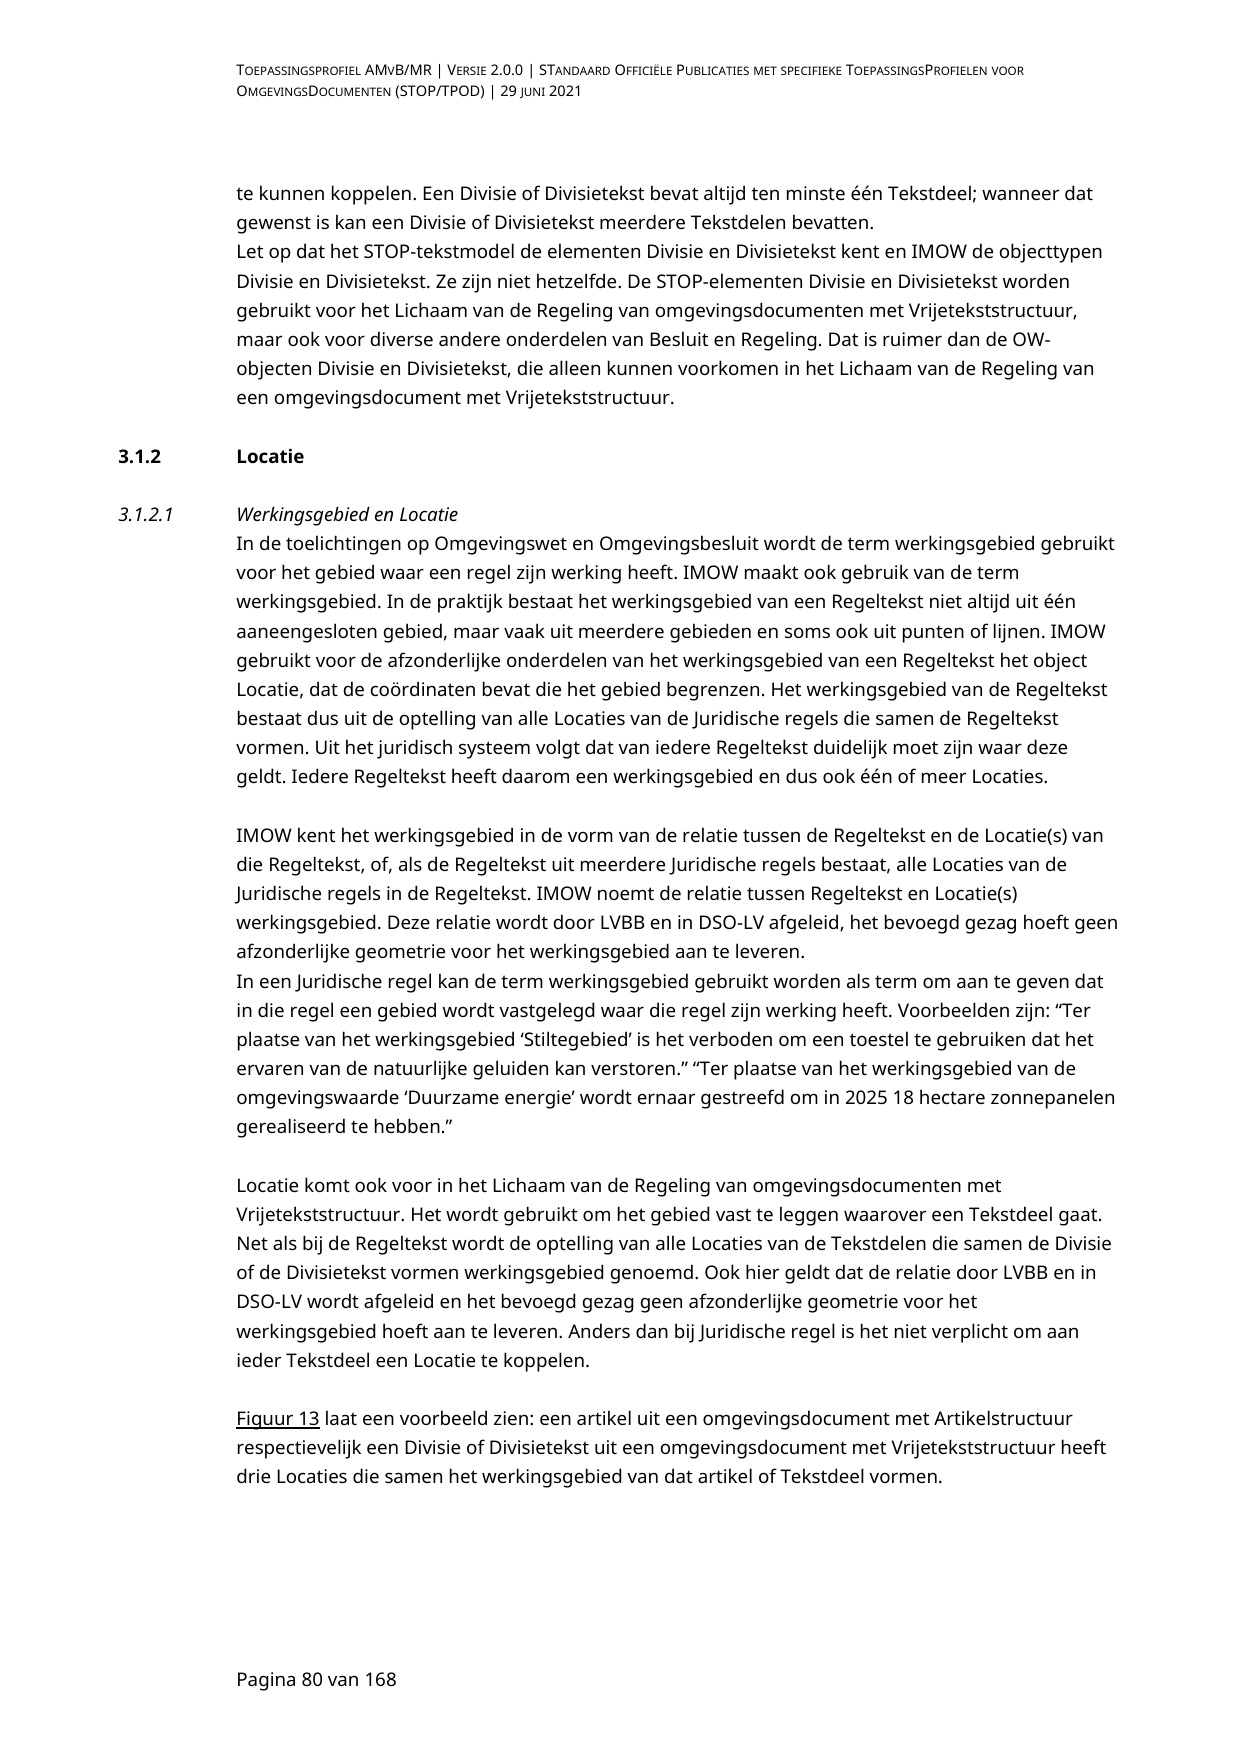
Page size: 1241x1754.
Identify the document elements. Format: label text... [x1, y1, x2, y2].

text In een Juridische regel kan de term werkingsgebied gebruikt worden als term om aan te geven dat in die regel een gebied wordt vastgelegd waar die regel zijn werking heeft. Voorbeelden zijn: “Ter plaatse van het werkingsgebied ‘Stiltegebied’ is het verboden om een toestel te gebruiken dat het ervaren van de natuurlijke geluiden kan verstoren.” “Ter plaatse van het werkingsgebied van de omgevingswaarde ‘Duurzame energie’ wordt ernaar gestreefd om in 2025 18 hectare zonnepanelen gerealiseerd te hebben.” [236, 965, 1122, 1140]
subtitle Locatie [118, 440, 1122, 469]
text Figuur 13 laat een voorbeeld zien: een artikel uit een omgevingsdocument met Artikelstructuur respectievelijk een Divisie of Divisietekst uit een omgevingsdocument met Vrijetekststructuur heeft drie Locaties die samen het werkingsgebied van dat artikel of Tekstdeel vormen. [236, 1402, 1122, 1490]
subtitle Werkingsgebied en Locatie [118, 498, 1122, 527]
text Let op dat het STOP-tekstmodel de elementen Divisie en Divisietekst kent en IMOW de objecttypen Divisie en Divisietekst. Ze zijn niet hetzelfde. De STOP-elementen Divisie en Divisietekst worden gebruikt voor het Lichaam van de Regeling van omgevingsdocumenten met Vrijetekststructuur, maar ook voor diverse andere onderdelen van Besluit en Regeling. Dat is ruimer dan de OW-objecten Divisie en Divisietekst, die alleen kunnen voorkomen in het Lichaam van de Regeling van een omgevingsdocument met Vrijetekststructuur. [236, 236, 1122, 411]
text In de toelichtingen op Omgevingswet en Omgevingsbesluit wordt de term werkingsgebied gebruikt voor het gebied waar een regel zijn werking heeft. IMOW maakt ook gebruik van de term werkingsgebied. In de praktijk bestaat het werkingsgebied van een Regeltekst niet altijd uit één aaneengesloten gebied, maar vaak uit meerdere gebieden en soms ook uit punten of lijnen. IMOW gebruikt voor de afzonderlijke onderdelen van het werkingsgebied van een Regeltekst het object Locatie, dat de coördinaten bevat die het gebied begrenzen. Het werkingsgebied van de Regeltekst bestaat dus uit de optelling van alle Locaties van de Juridische regels die samen de Regeltekst vormen. Uit het juridisch systeem volgt dat van iedere Regeltekst duidelijk moet zijn waar deze geldt. Iedere Regeltekst heeft daarom een werkingsgebied en dus ook één of meer Locaties. [236, 527, 1122, 790]
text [236, 177, 1122, 236]
text IMOW kent het werkingsgebied in de vorm van de relatie tussen de Regeltekst en de Locatie(s) van die Regeltekst, of, als de Regeltekst uit meerdere Juridische regels bestaat, alle Locaties van de Juridische regels in de Regeltekst. IMOW noemt de relatie tussen Regeltekst en Locatie(s) werkingsgebied. Deze relatie wordt door LVBB en in DSO-LV afgeleid, het bevoegd gezag hoeft geen afzonderlijke geometrie voor het werkingsgebied aan te leveren. [236, 819, 1122, 965]
text Locatie komt ook voor in het Lichaam van de Regeling van omgevingsdocumenten met Vrijetekststructuur. Het wordt gebruikt om het gebied vast te leggen waarover een Tekstdeel gaat. Net als bij de Regeltekst wordt de optelling van alle Locaties van de Tekstdelen die samen de Divisie of de Divisietekst vormen werkingsgebied genoemd. Ook hier geldt dat de relatie door LVBB en in DSO-LV wordt afgeleid en het bevoegd gezag geen afzonderlijke geometrie voor het werkingsgebied hoeft aan te leveren. Anders dan bij Juridische regel is het niet verplicht om aan ieder Tekstdeel een Locatie te koppelen. [236, 1169, 1122, 1373]
